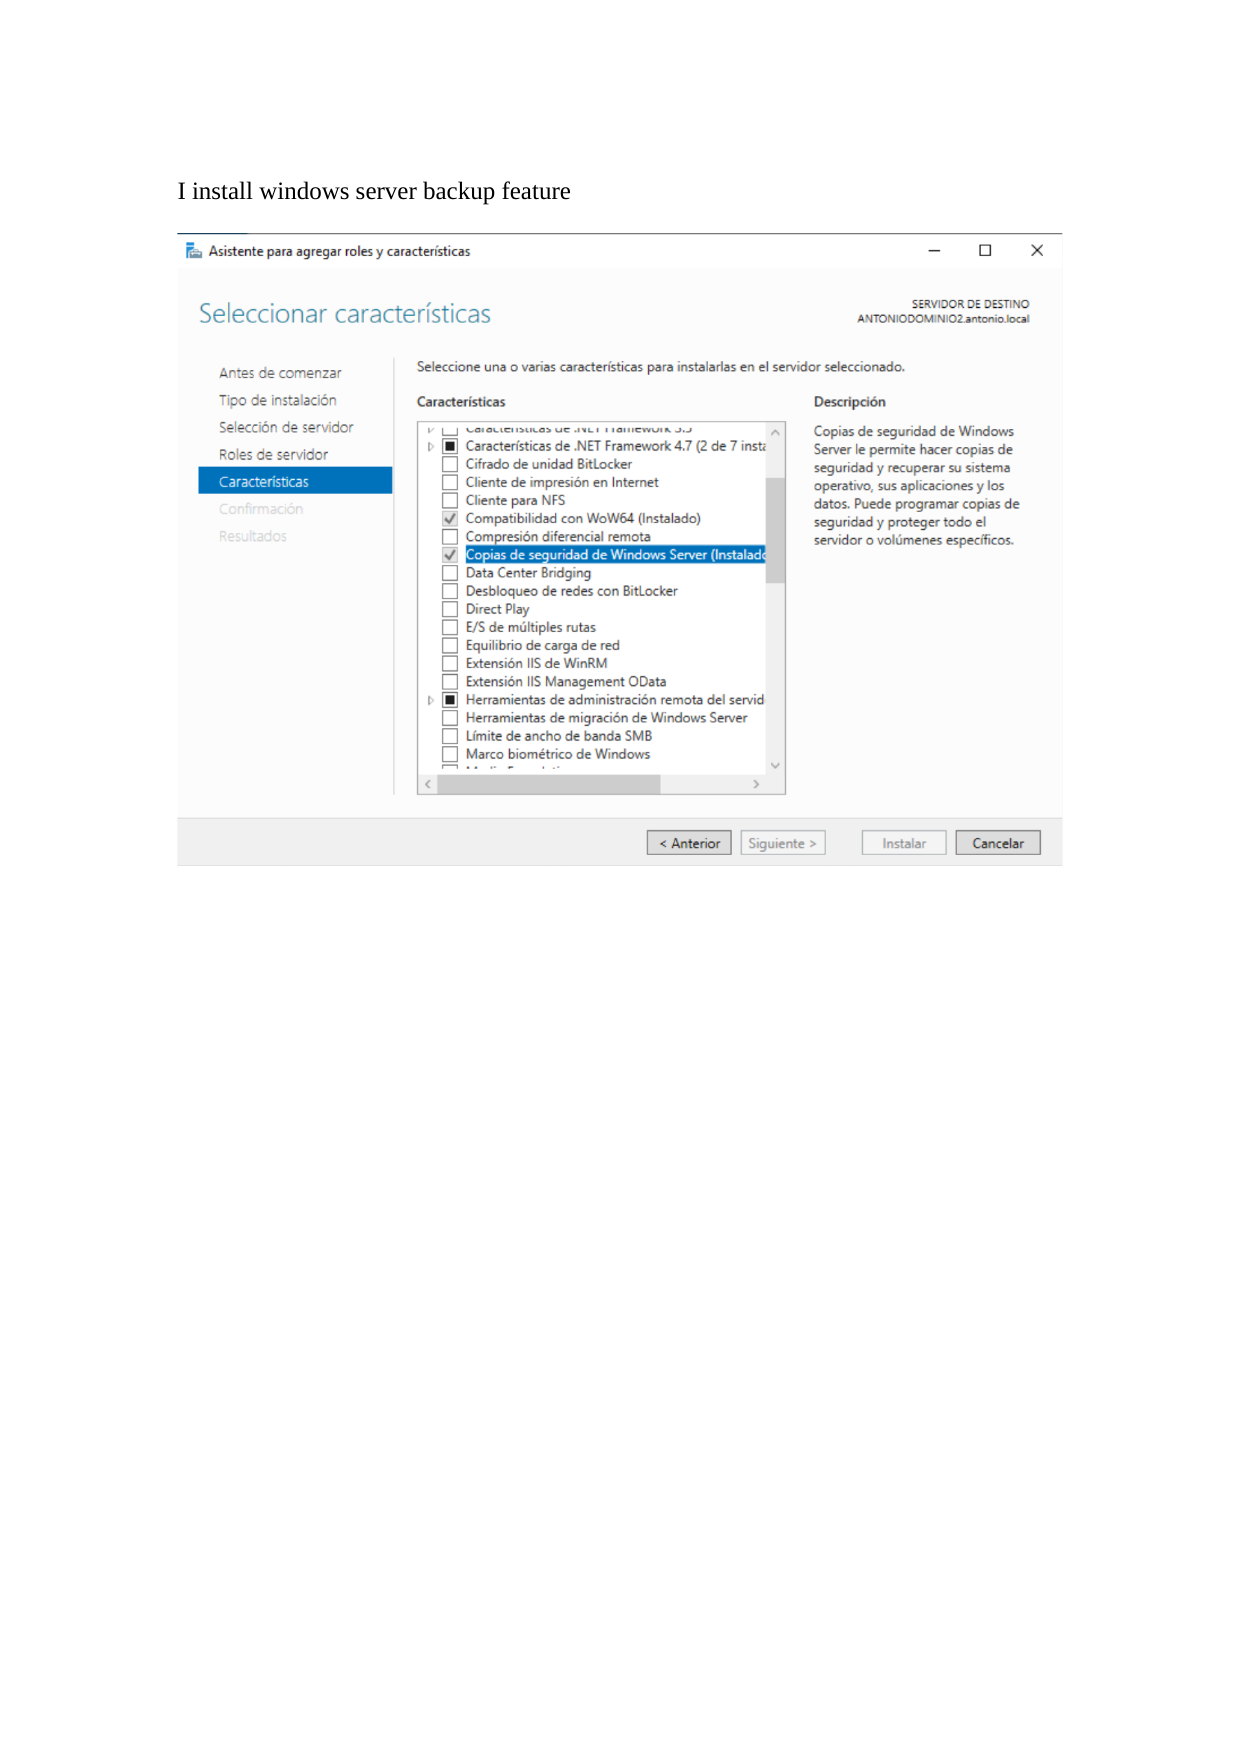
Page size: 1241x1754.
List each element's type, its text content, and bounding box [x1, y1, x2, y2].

picture [177, 233, 1063, 866]
text I install windows server backup feature [177, 148, 1063, 205]
